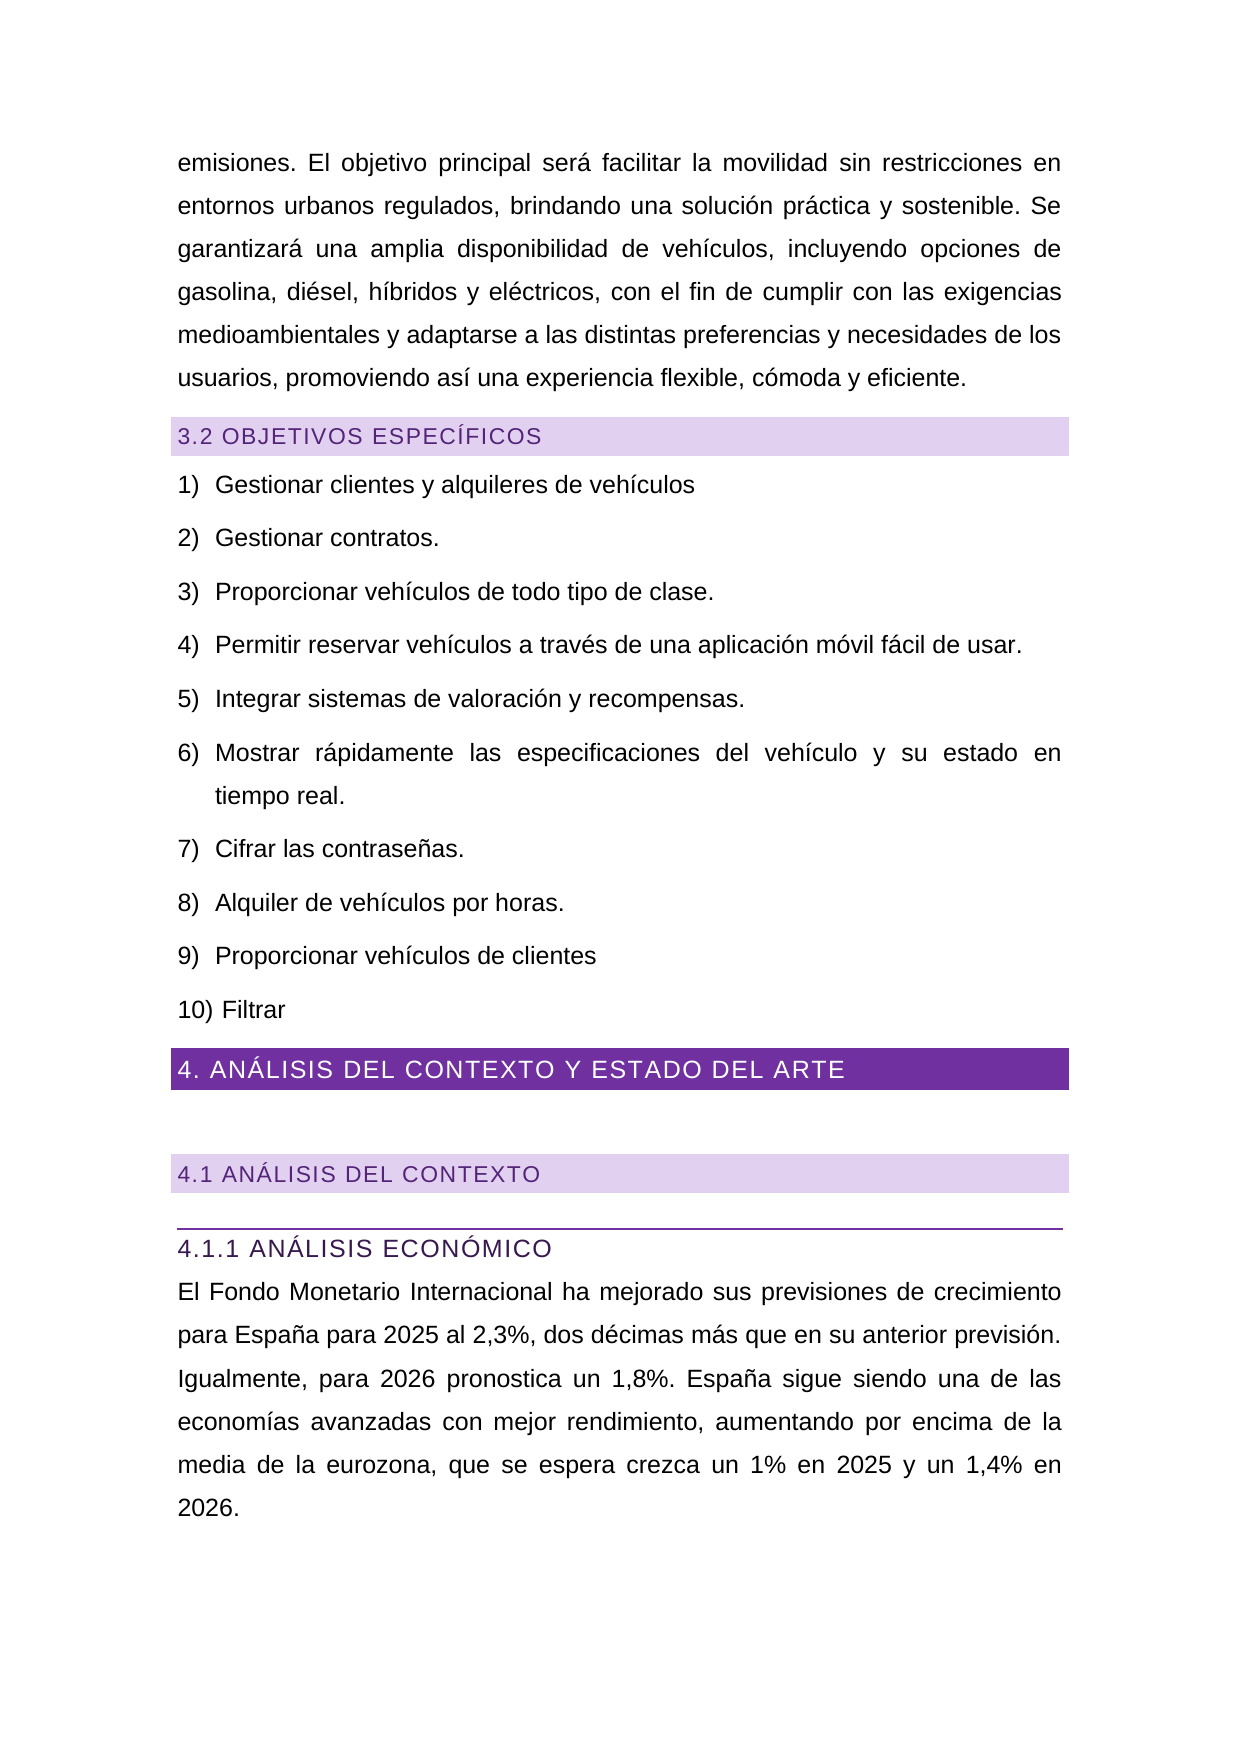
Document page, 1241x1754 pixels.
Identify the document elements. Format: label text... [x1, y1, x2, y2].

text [177, 148, 1063, 392]
list Filtrar [177, 995, 1063, 1024]
list Proporcionar vehículos de clientes [177, 941, 1063, 970]
list Gestionar contratos. [177, 523, 1063, 552]
subtitle 4. Análisis del contexto y estado del arte [177, 1055, 1063, 1083]
list Cifrar las contraseñas. [177, 834, 1063, 863]
list Integrar sistemas de valoración y recompensas. [177, 684, 1063, 713]
list Permitir reservar vehículos a través de una aplicación móvil fácil de usar. [177, 631, 1063, 659]
list Gestionar clientes y alquileres de vehículos [177, 470, 1063, 499]
subtitle 4.1.1 Análisis económico [177, 1230, 1063, 1263]
list Proporcionar vehículos de todo tipo de clase. [177, 577, 1063, 606]
subtitle 4.1 Análisis del contexto [177, 1161, 1063, 1187]
list Mostrar rápidamente las especificaciones del vehículo y su estado en tiempo real. [177, 738, 1063, 809]
subtitle 3.2 Objetivos específicos [177, 423, 1063, 449]
text El Fondo Monetario Internacional ha mejorado sus previsiones de crecimiento para España para 2025 al 2,3%, dos décimas más que en su anterior previsión. Igualmente, para 2026 pronostica un 1,8%. España sigue siendo una de las economías avanzadas con mejor rendimiento, aumentando por encima de la media de la eurozona, que se espera crezca un 1% en 2025 y un 1,4% en 2026. [177, 1277, 1063, 1522]
list Alquiler de vehículos por horas. [177, 888, 1063, 917]
